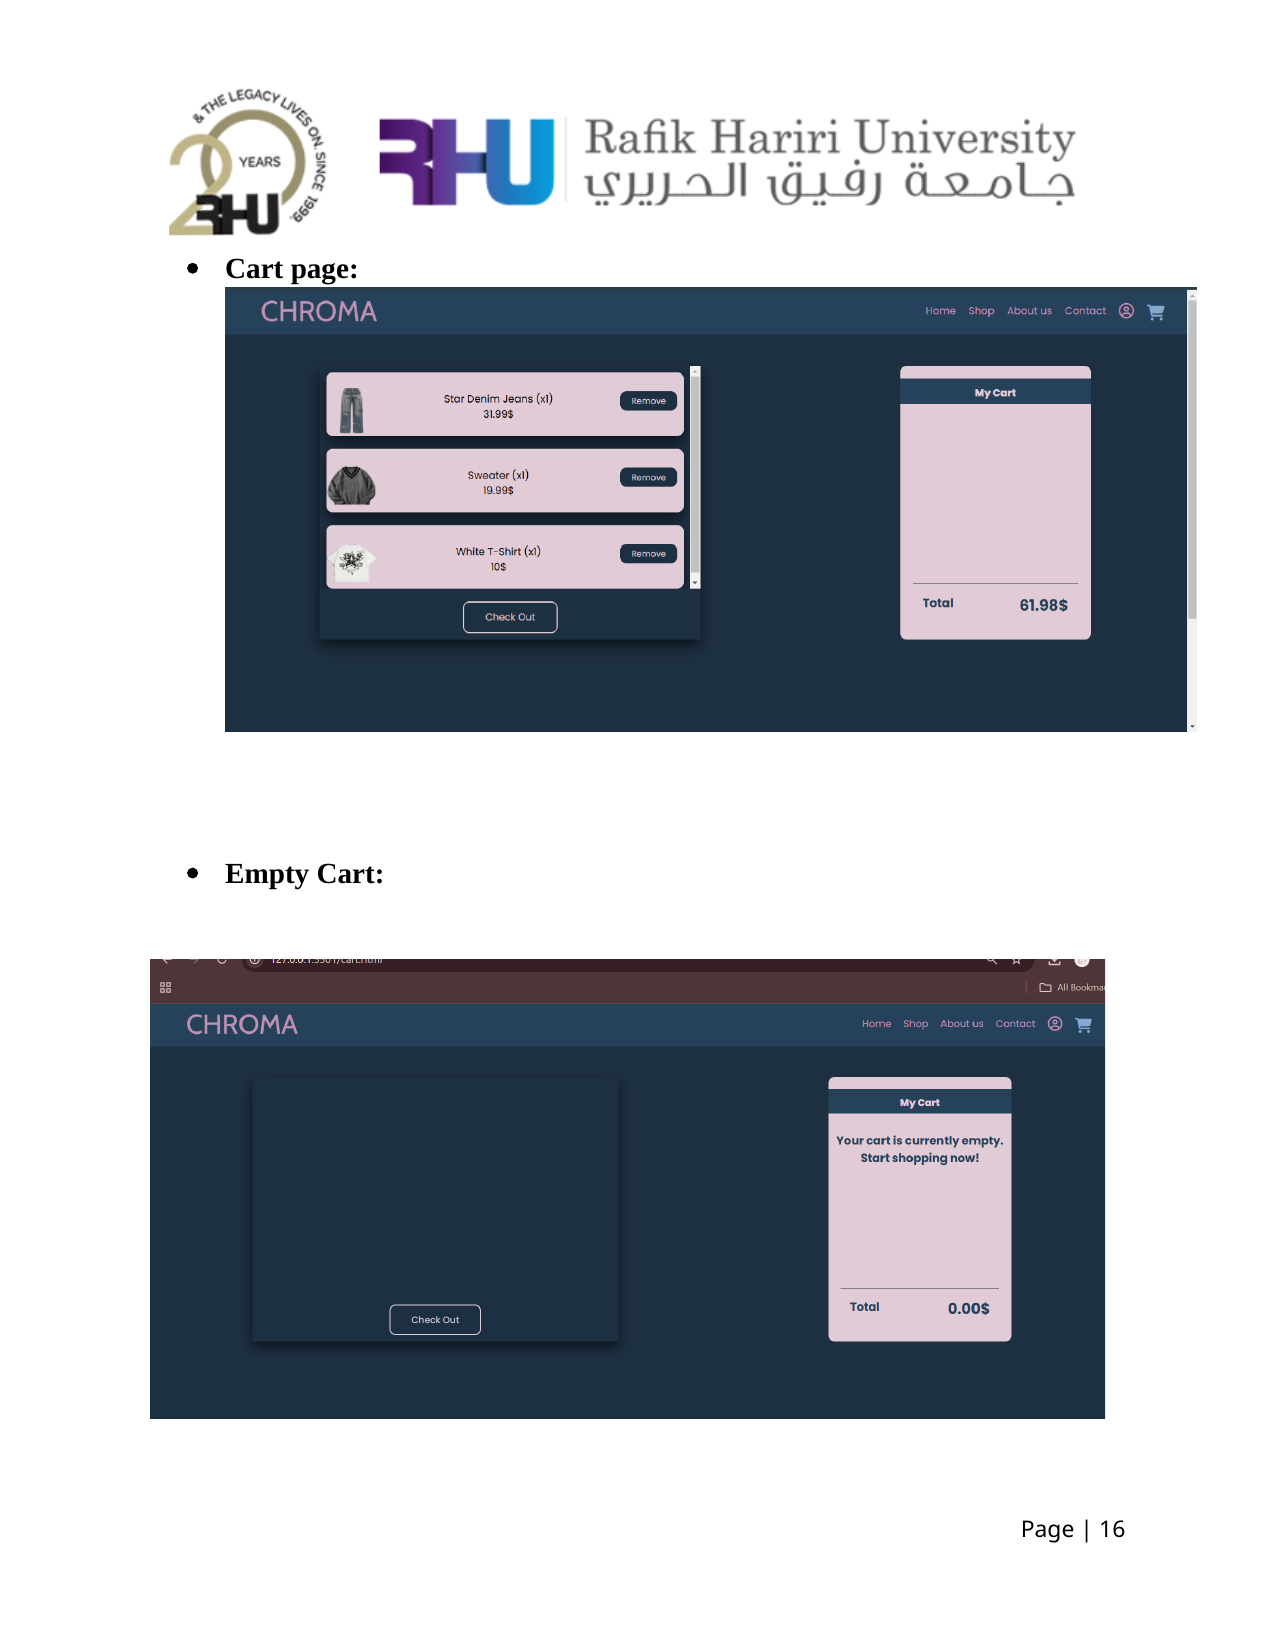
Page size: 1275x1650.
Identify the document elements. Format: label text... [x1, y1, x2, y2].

picture [225, 287, 1197, 732]
picture [150, 959, 1106, 1419]
picture [150, 75, 1125, 252]
list Empty Cart: [187, 856, 1125, 889]
